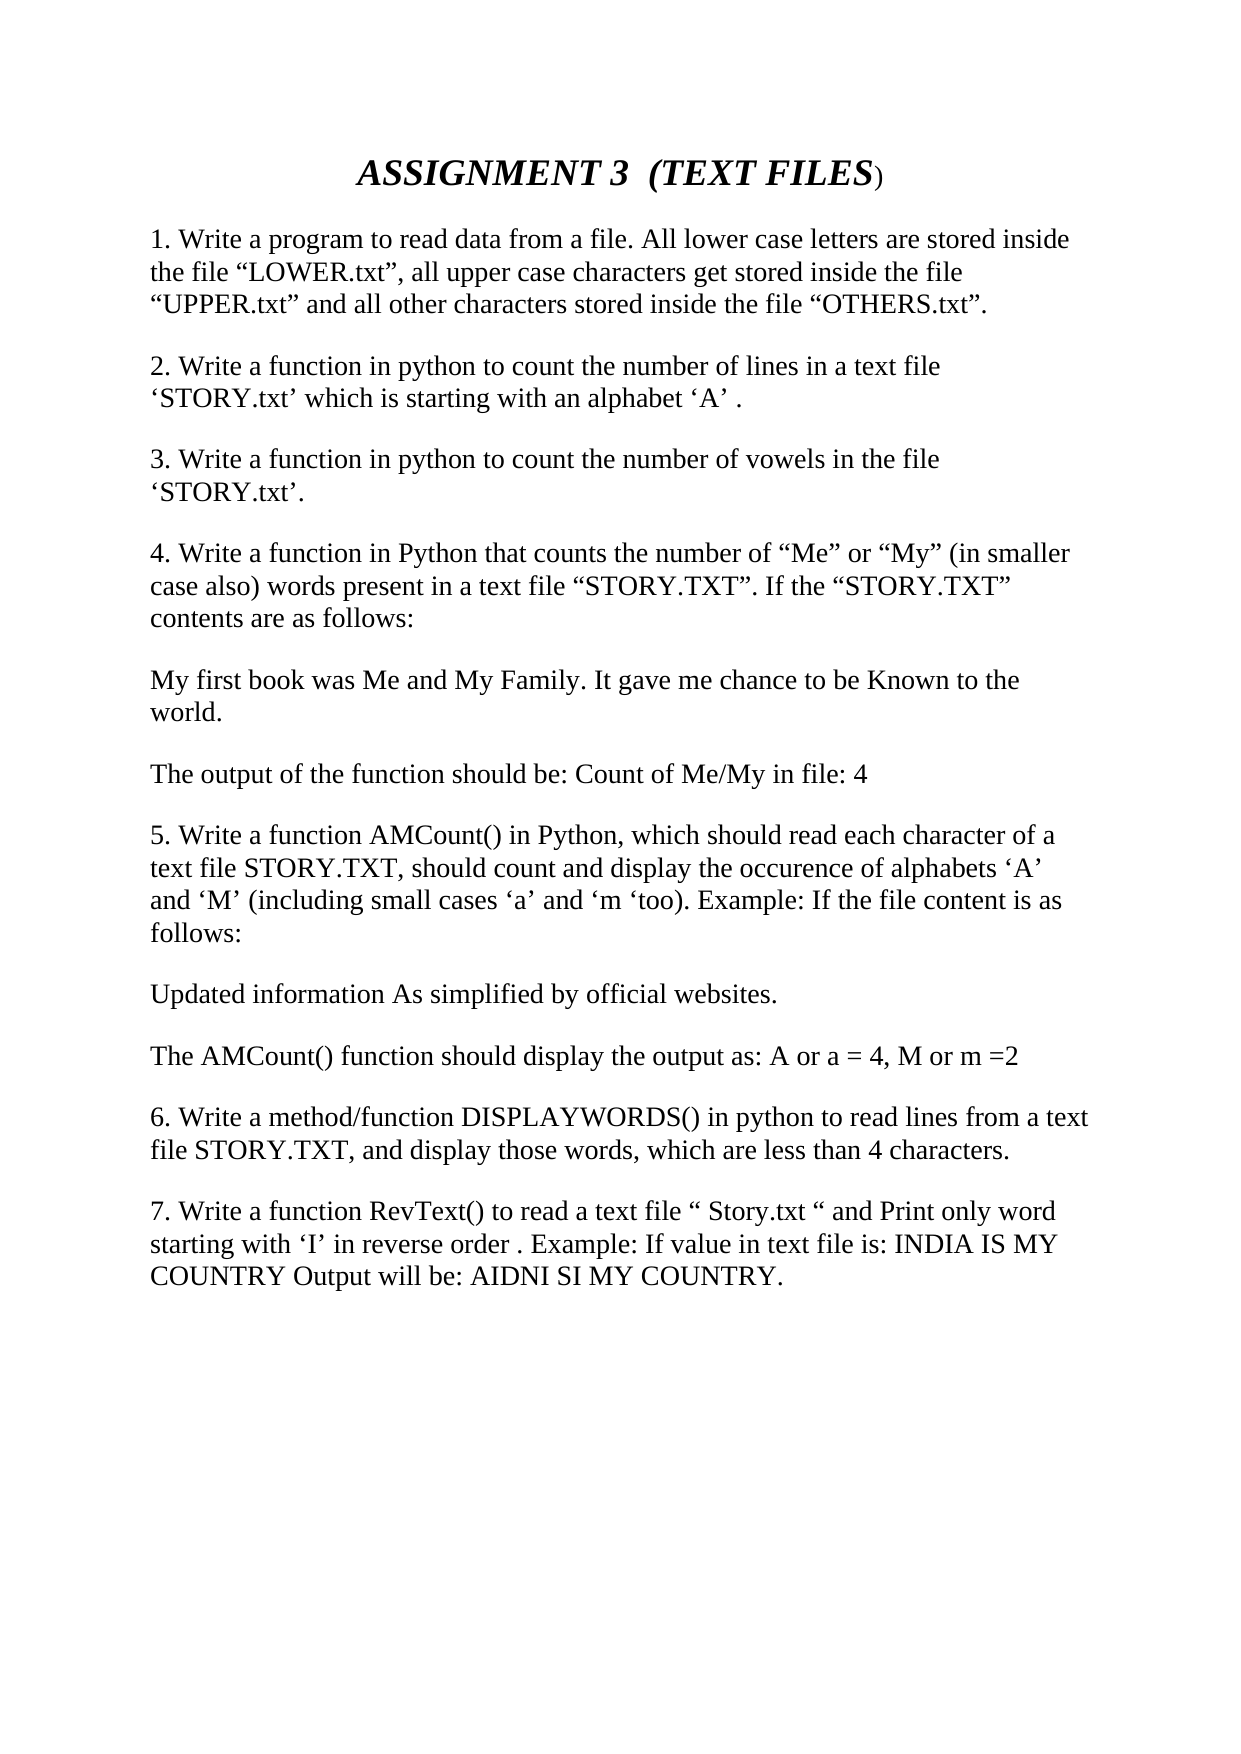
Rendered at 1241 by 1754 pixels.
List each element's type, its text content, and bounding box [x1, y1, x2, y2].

text 1. Write a program to read data from a file. All lower case letters are stored inside the file “LOWER.txt”, all upper case characters get stored inside the file “UPPER.txt” and all other characters stored inside the file “OTHERS.txt”. [150, 222, 1090, 319]
text 7. Write a function RevText() to read a text file “ Story.txt “ and Print only word starting with ‘I’ in reverse order . Example: If value in text file is: INDIA IS MY COUNTRY Output will be: AIDNI SI MY COUNTRY. [150, 1194, 1090, 1291]
text The output of the function should be: Count of Me/My in file: 4 [150, 757, 1090, 789]
text The AMCount() function should display the output as: A or a = 4, M or m =2 [150, 1039, 1090, 1071]
text My first book was Me and My Family. It gave me chance to be Known to the world. [150, 663, 1090, 728]
text ASSIGNMENT 3 (TEXT FILES) [150, 150, 1090, 193]
text Updated information As simplified by official websites. [150, 977, 1090, 1009]
text 3. Write a function in python to count the number of vowels in the file ‘STORY.txt’. [150, 443, 1090, 507]
text 2. Write a function in python to count the number of lines in a text file ‘STORY.txt’ which is starting with an alphabet ‘A’ . [150, 349, 1090, 413]
text 5. Write a function AMCount() in Python, which should read each character of a text file STORY.TXT, should count and display the occurence of alphabets ‘A’ and ‘M’ (including small cases ‘a’ and ‘m ‘too). Example: If the file content is as follows: [150, 818, 1090, 948]
text 4. Write a function in Python that counts the number of “Me” or “My” (in smaller case also) words present in a text file “STORY.TXT”. If the “STORY.TXT” contents are as follows: [150, 537, 1090, 634]
text 6. Write a method/function DISPLAYWORDS() in python to read lines from a text file STORY.TXT, and display those words, which are less than 4 characters. [150, 1100, 1090, 1165]
